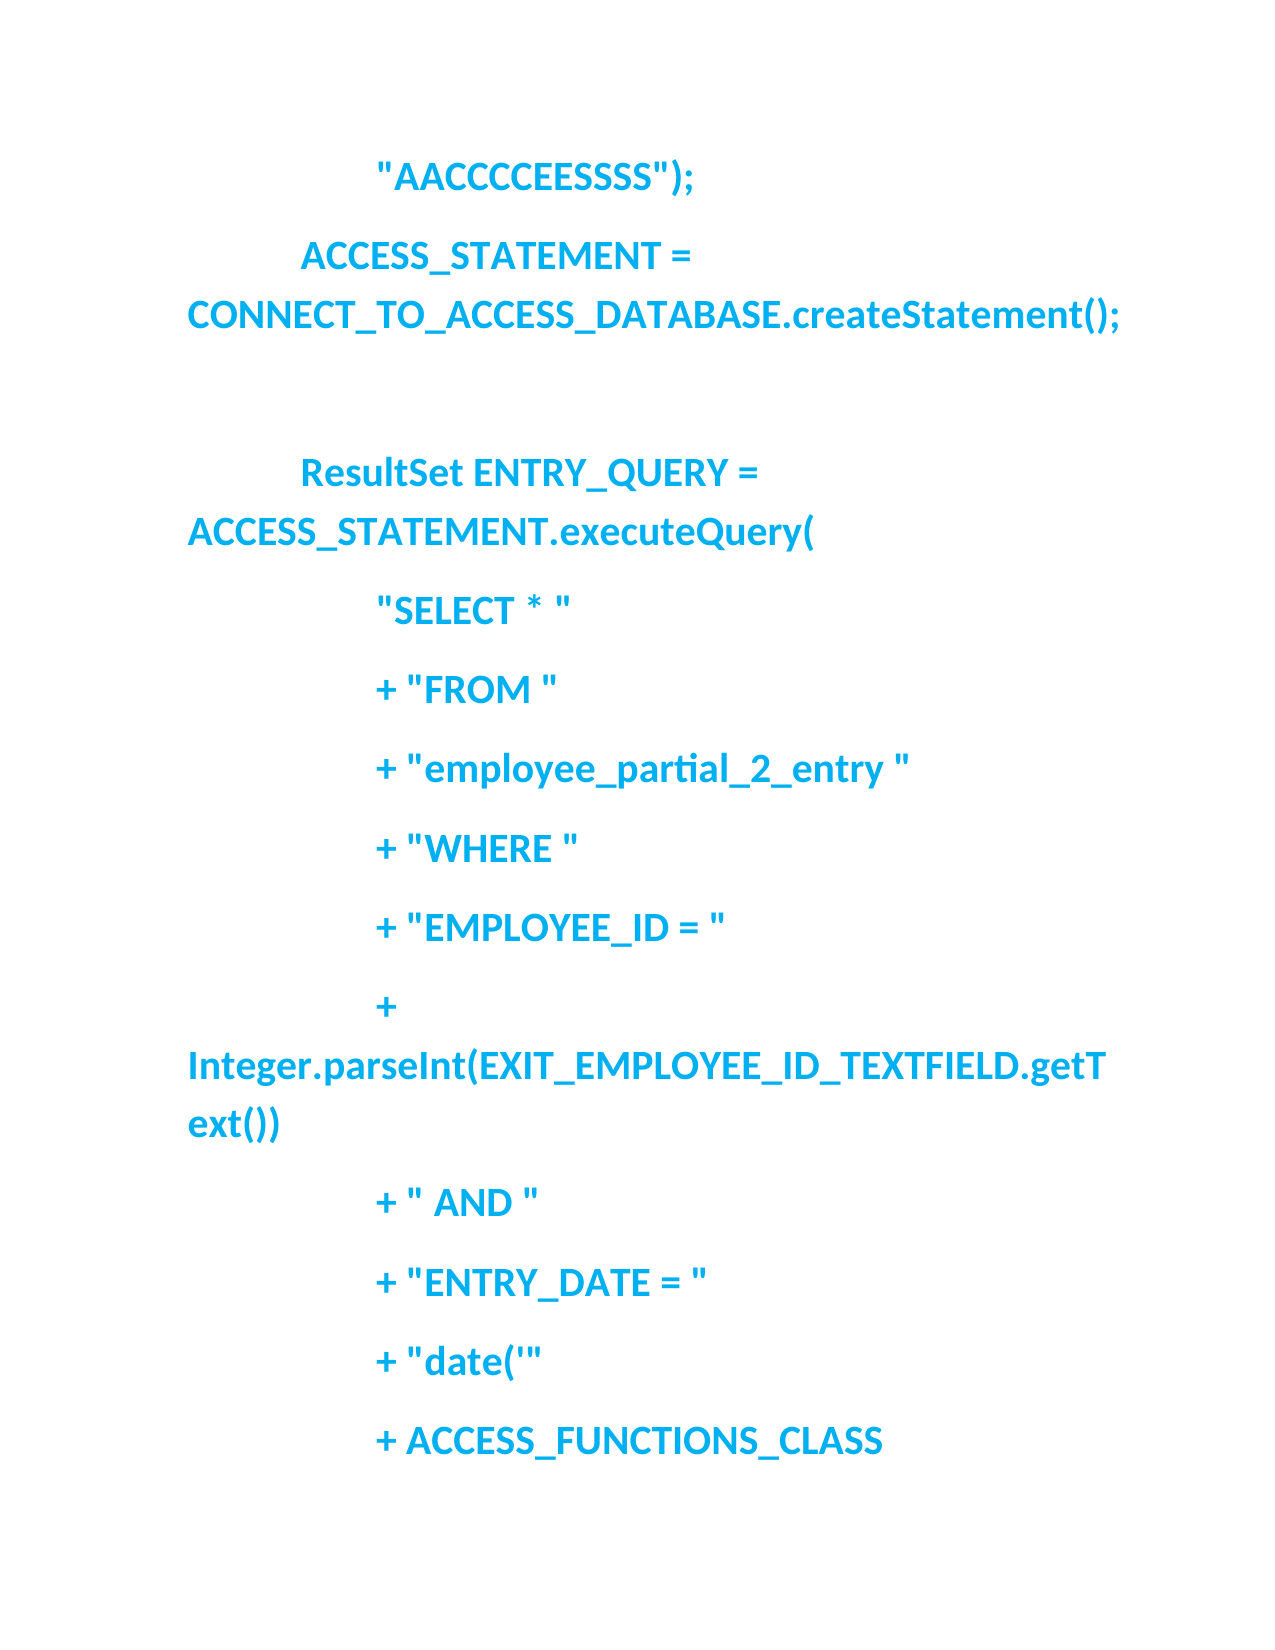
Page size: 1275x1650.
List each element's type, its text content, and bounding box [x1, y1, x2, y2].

text + ACCESS_FUNCTIONS_CLASS [187, 1414, 1125, 1465]
text + "employee_partial_2_entry " [187, 742, 1125, 793]
text ACCESS_STATEMENT = CONNECT_TO_ACCESS_DATABASE.createStatement(); [187, 229, 1125, 338]
text "SELECT * " [187, 584, 1125, 635]
text + "EMPLOYEE_ID = " [187, 901, 1125, 952]
text + "date('" [187, 1335, 1125, 1386]
text + " AND " [187, 1176, 1125, 1227]
text + "ENTRY_DATE = " [187, 1256, 1125, 1307]
text + Integer.parseInt(EXIT_EMPLOYEE_ID_TEXTFIELD.getText()) [187, 980, 1125, 1148]
text + "FROM " [187, 663, 1125, 714]
text "AACCCCEESSSS"); [187, 150, 1125, 201]
text ResultSet ENTRY_QUERY = ACCESS_STATEMENT.executeQuery( [187, 446, 1125, 556]
text + "WHERE " [187, 822, 1125, 873]
